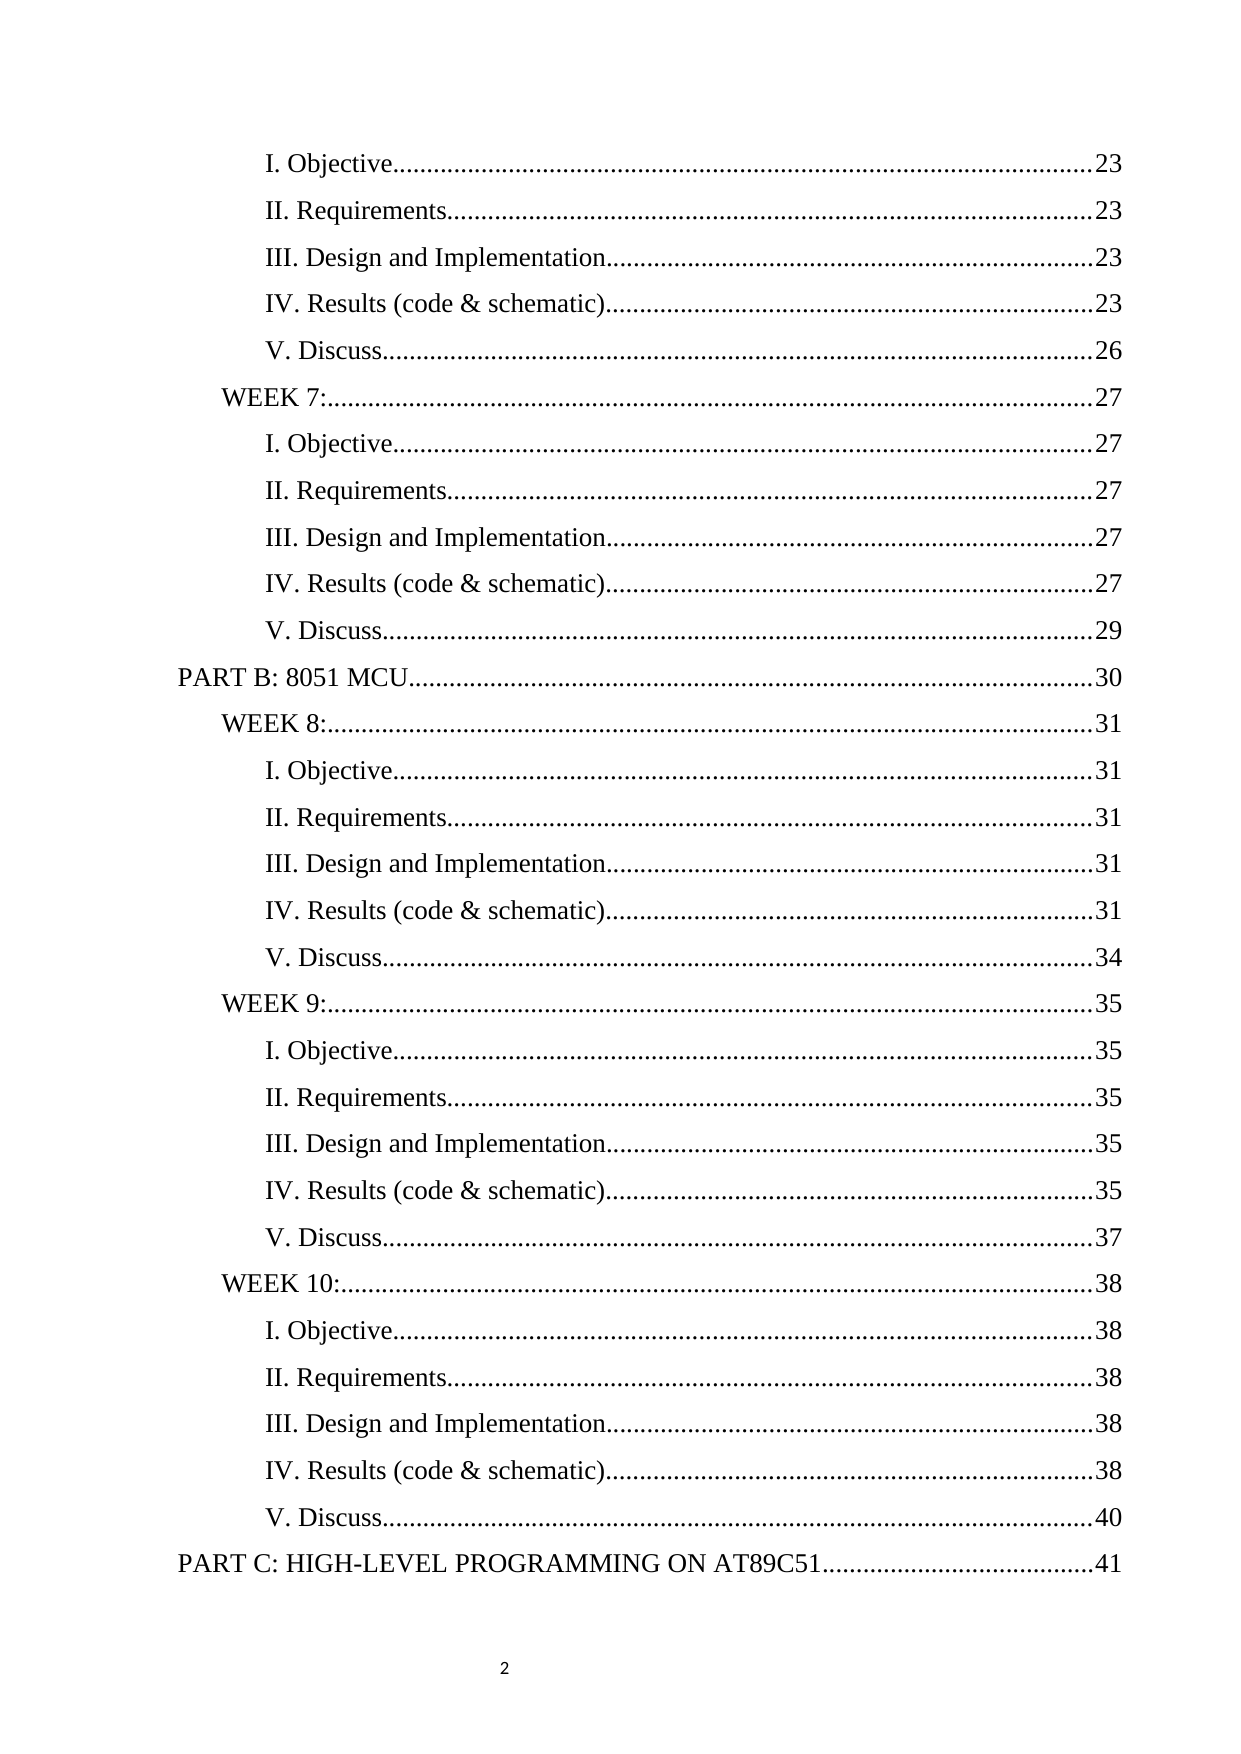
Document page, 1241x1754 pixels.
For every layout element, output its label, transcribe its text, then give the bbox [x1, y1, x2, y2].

text I. Objective 38 [265, 1314, 1122, 1345]
text IV. Results (code & schematic) 38 [265, 1454, 1122, 1485]
text I. Objective 31 [265, 754, 1122, 785]
text I. Objective 27 [265, 428, 1122, 459]
text V. Discuss 40 [265, 1501, 1122, 1532]
text IV. Results (code & schematic) 27 [265, 568, 1122, 599]
text II. Requirements 23 [265, 194, 1122, 225]
text III. Design and Implementation 35 [265, 1128, 1122, 1159]
text I. Objective 23 [265, 148, 1122, 179]
text WEEK 9: 35 [221, 988, 1122, 1019]
text II. Requirements 27 [265, 474, 1122, 505]
text II. Requirements 38 [265, 1361, 1122, 1392]
text PART B: 8051 MCU 30 [177, 661, 1122, 692]
text III. Design and Implementation 38 [265, 1408, 1122, 1439]
text III. Design and Implementation 31 [265, 848, 1122, 879]
text III. Design and Implementation 27 [265, 521, 1122, 552]
text IV. Results (code & schematic) 35 [265, 1174, 1122, 1205]
text IV. Results (code & schematic) 23 [265, 288, 1122, 319]
text IV. Results (code & schematic) 31 [265, 894, 1122, 925]
text II. Requirements 35 [265, 1081, 1122, 1112]
text V. Discuss 37 [265, 1221, 1122, 1252]
text WEEK 10: 38 [221, 1268, 1122, 1299]
text V. Discuss 26 [265, 334, 1122, 365]
text V. Discuss 29 [265, 614, 1122, 645]
text III. Design and Implementation 23 [265, 241, 1122, 272]
text PART C: HIGH-LEVEL PROGRAMMING ON AT89C51 41 [177, 1548, 1122, 1579]
text II. Requirements 31 [265, 801, 1122, 832]
text WEEK 8: 31 [221, 708, 1122, 739]
text V. Discuss 34 [265, 941, 1122, 972]
text I. Objective 35 [265, 1034, 1122, 1065]
text WEEK 7: 27 [221, 381, 1122, 412]
